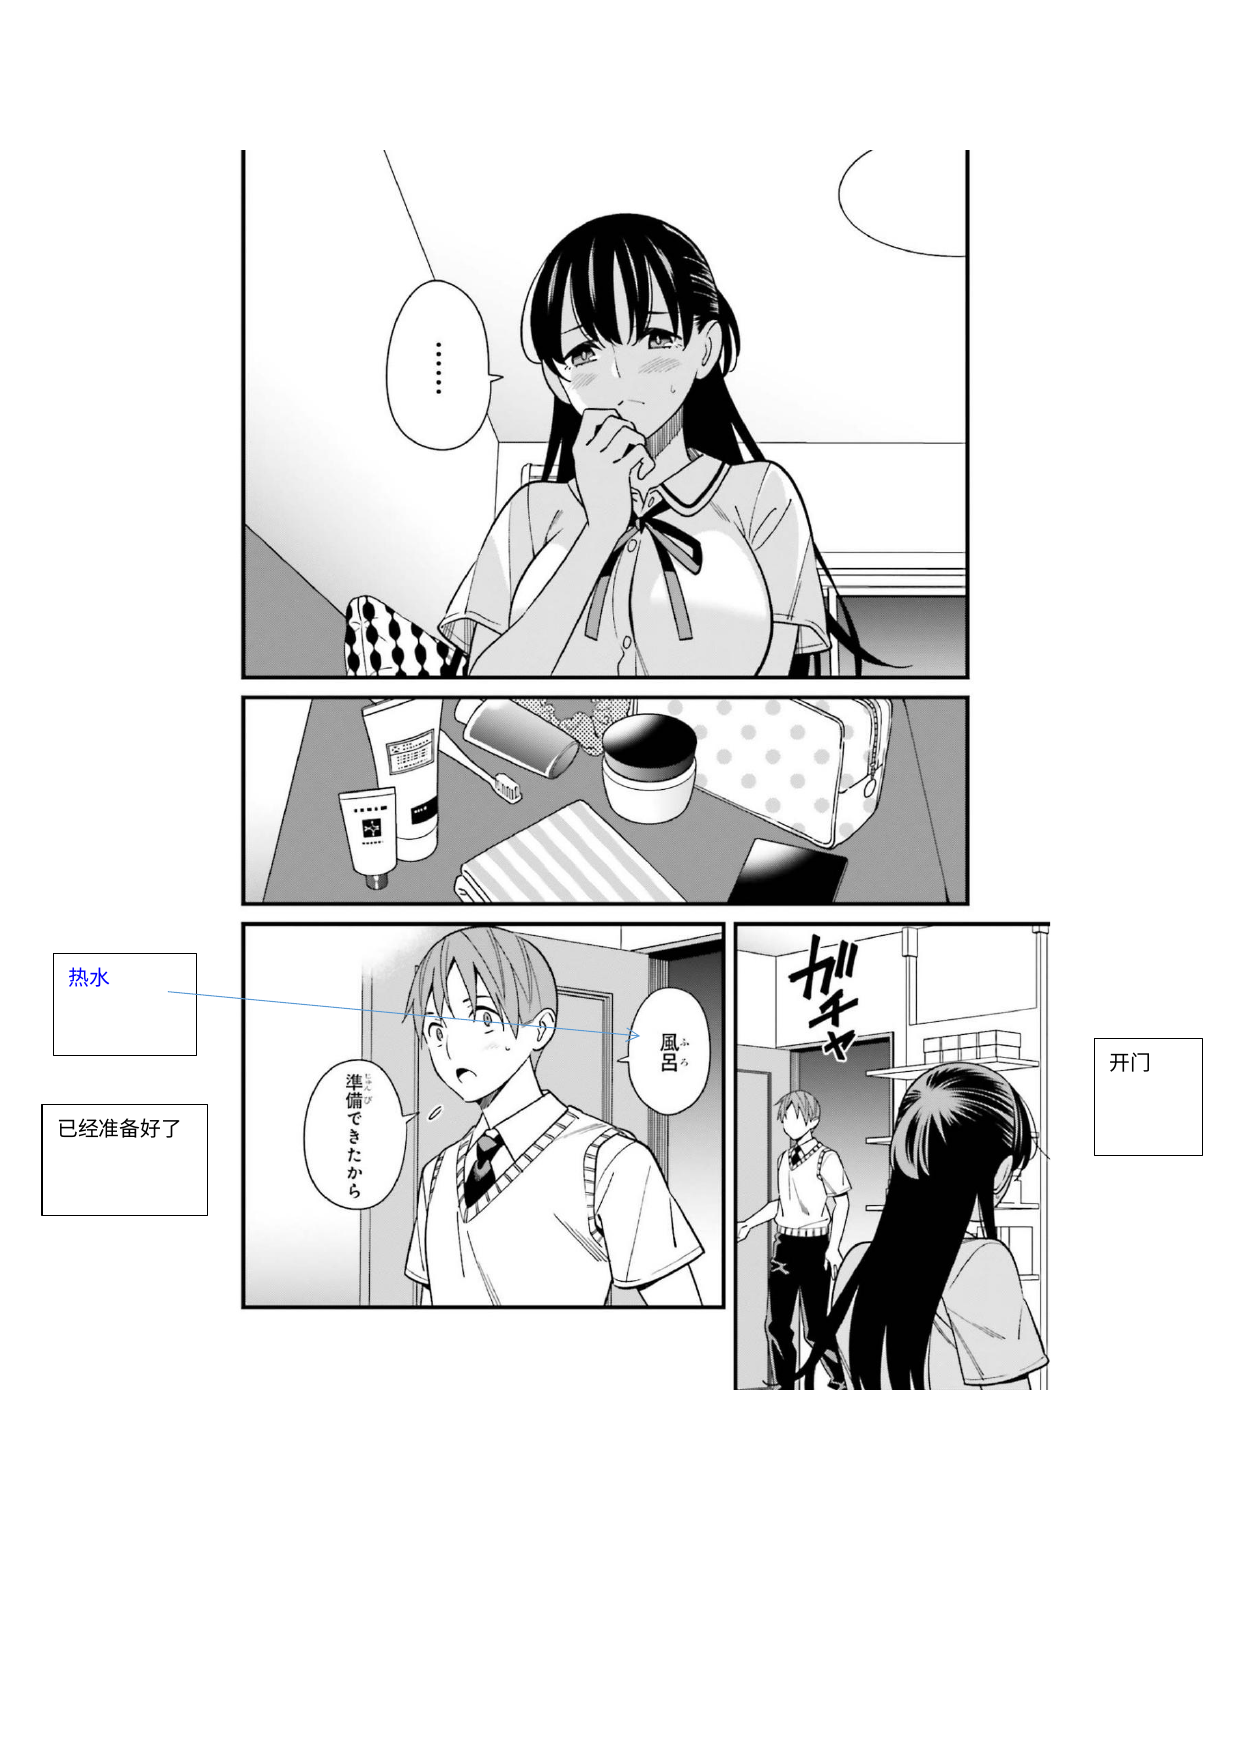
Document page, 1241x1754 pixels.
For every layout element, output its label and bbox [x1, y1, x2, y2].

picture [187, 150, 1051, 1390]
